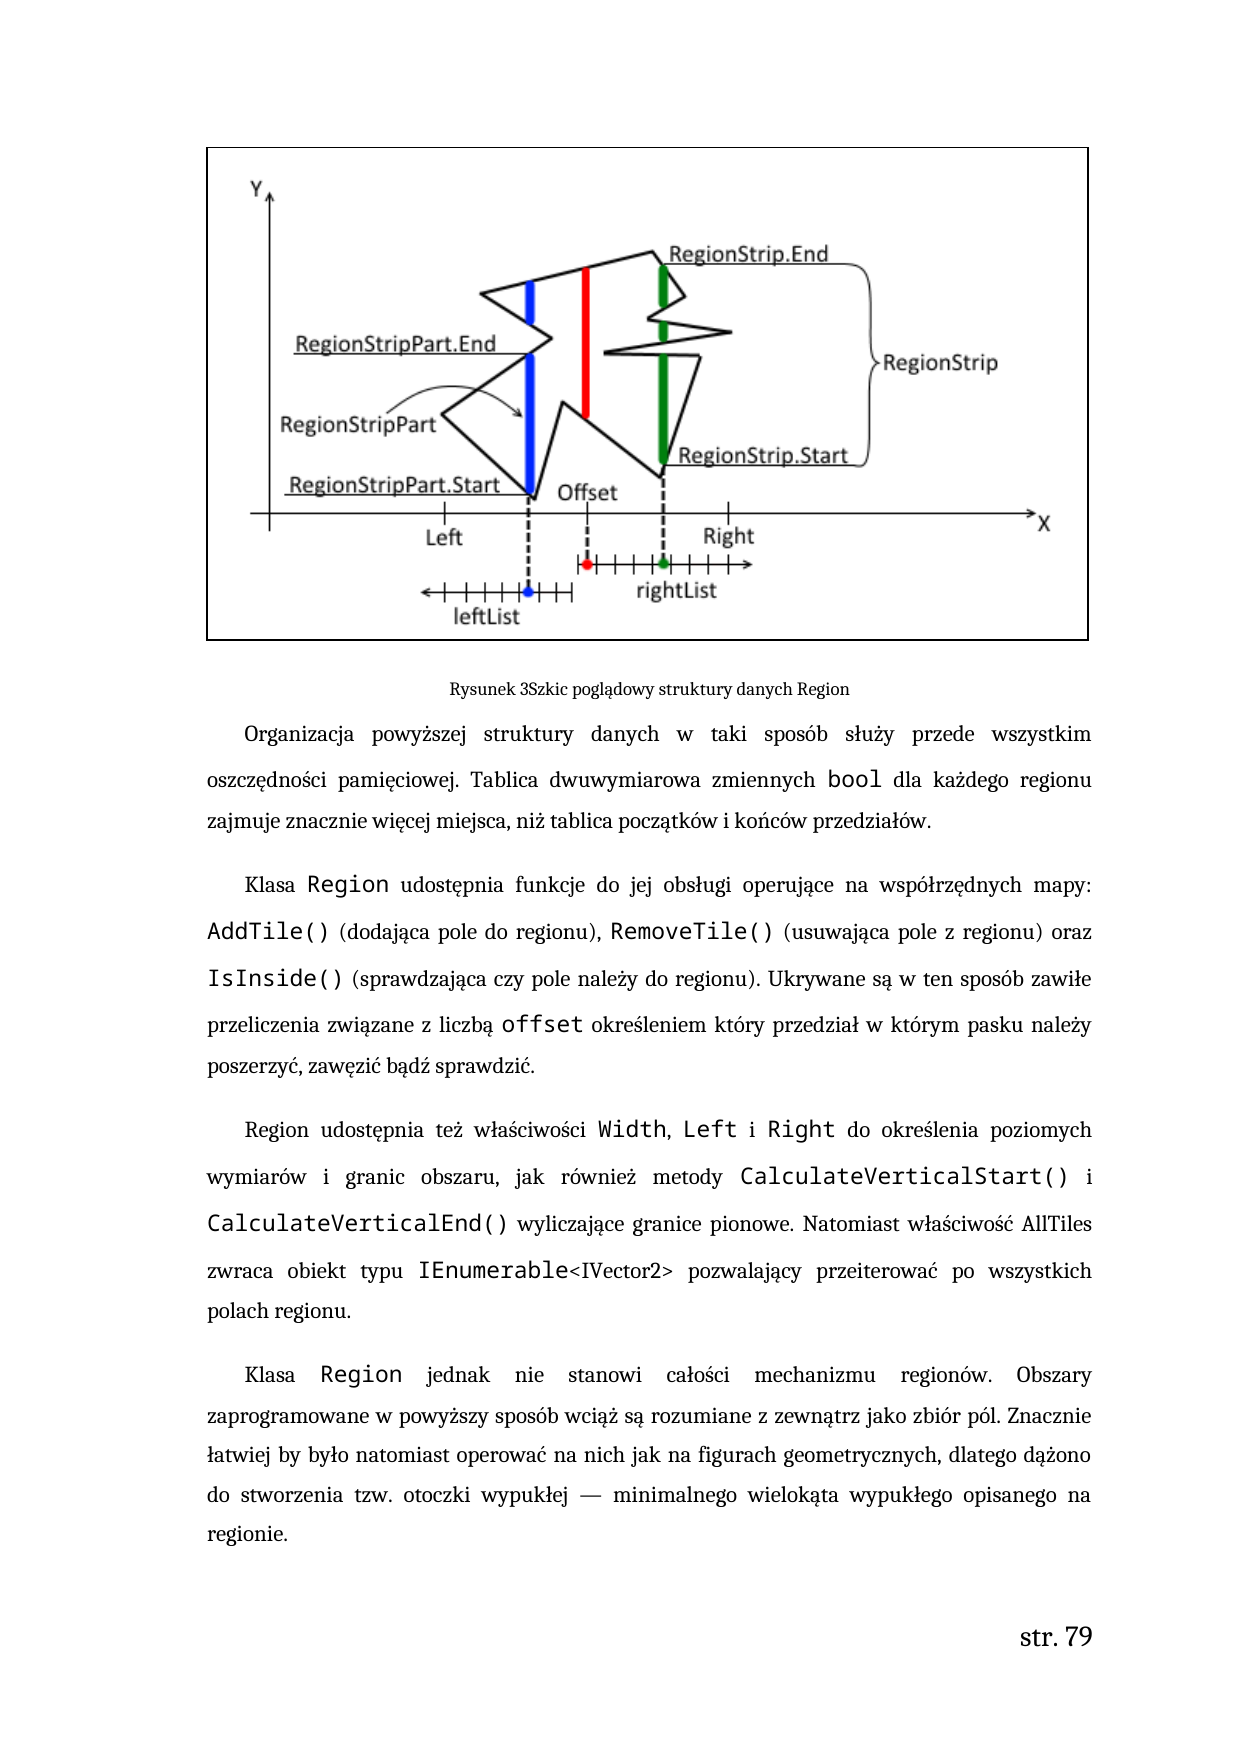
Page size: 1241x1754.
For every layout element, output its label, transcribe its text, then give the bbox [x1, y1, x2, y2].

picture [221, 155, 1072, 633]
text Region udostępnia też właściwości Width, Left i Right do określenia poziomych wymiarów i granic obszaru, jak również metody CalculateVerticalStart() i CalculateVerticalEnd() wyliczające granice pionowe. Natomiast właściwość AllTiles zwraca obiekt typu IEnumerable<IVector2> pozwalający przeiterować po wszystkich polach regionu. [207, 1113, 1092, 1324]
text Klasa Region udostępnia funkcje do jej obsługi operujące na współrzędnych mapy: AddTile() (dodająca pole do regionu), RemoveTile() (usuwająca pole z regionu) oraz IsInside() (sprawdzająca czy pole należy do regionu). Ukrywane są w ten sposób zawiłe przeliczenia związane z liczbą offset określeniem który przedział w którym pasku należy poszerzyć, zawęzić bądź sprawdzić. [207, 868, 1092, 1079]
text Organizacja powyższej struktury danych w taki sposób służy przede wszystkim oszczędności pamięciowej. Tablica dwuwymiarowa zmiennych bool dla każdego regionu zajmuje znacznie więcej miejsca, niż tablica początków i końców przedziałów. [207, 721, 1092, 834]
text Klasa Region jednak nie stanowi całości mechanizmu regionów. Obszary zaprogramowane w powyższy sposób wciąż są rozumiane z zewnątrz jako zbiór pól. Znacznie łatwiej by było natomiast operować na nich jak na figurach geometrycznych, dlatego dążono do stworzenia tzw. otoczki wypukłej — minimalnego wielokąta wypukłego opisanego na regionie. [207, 1358, 1092, 1547]
text Rysunek Szkic poglądowy struktury danych Region [207, 679, 1092, 700]
